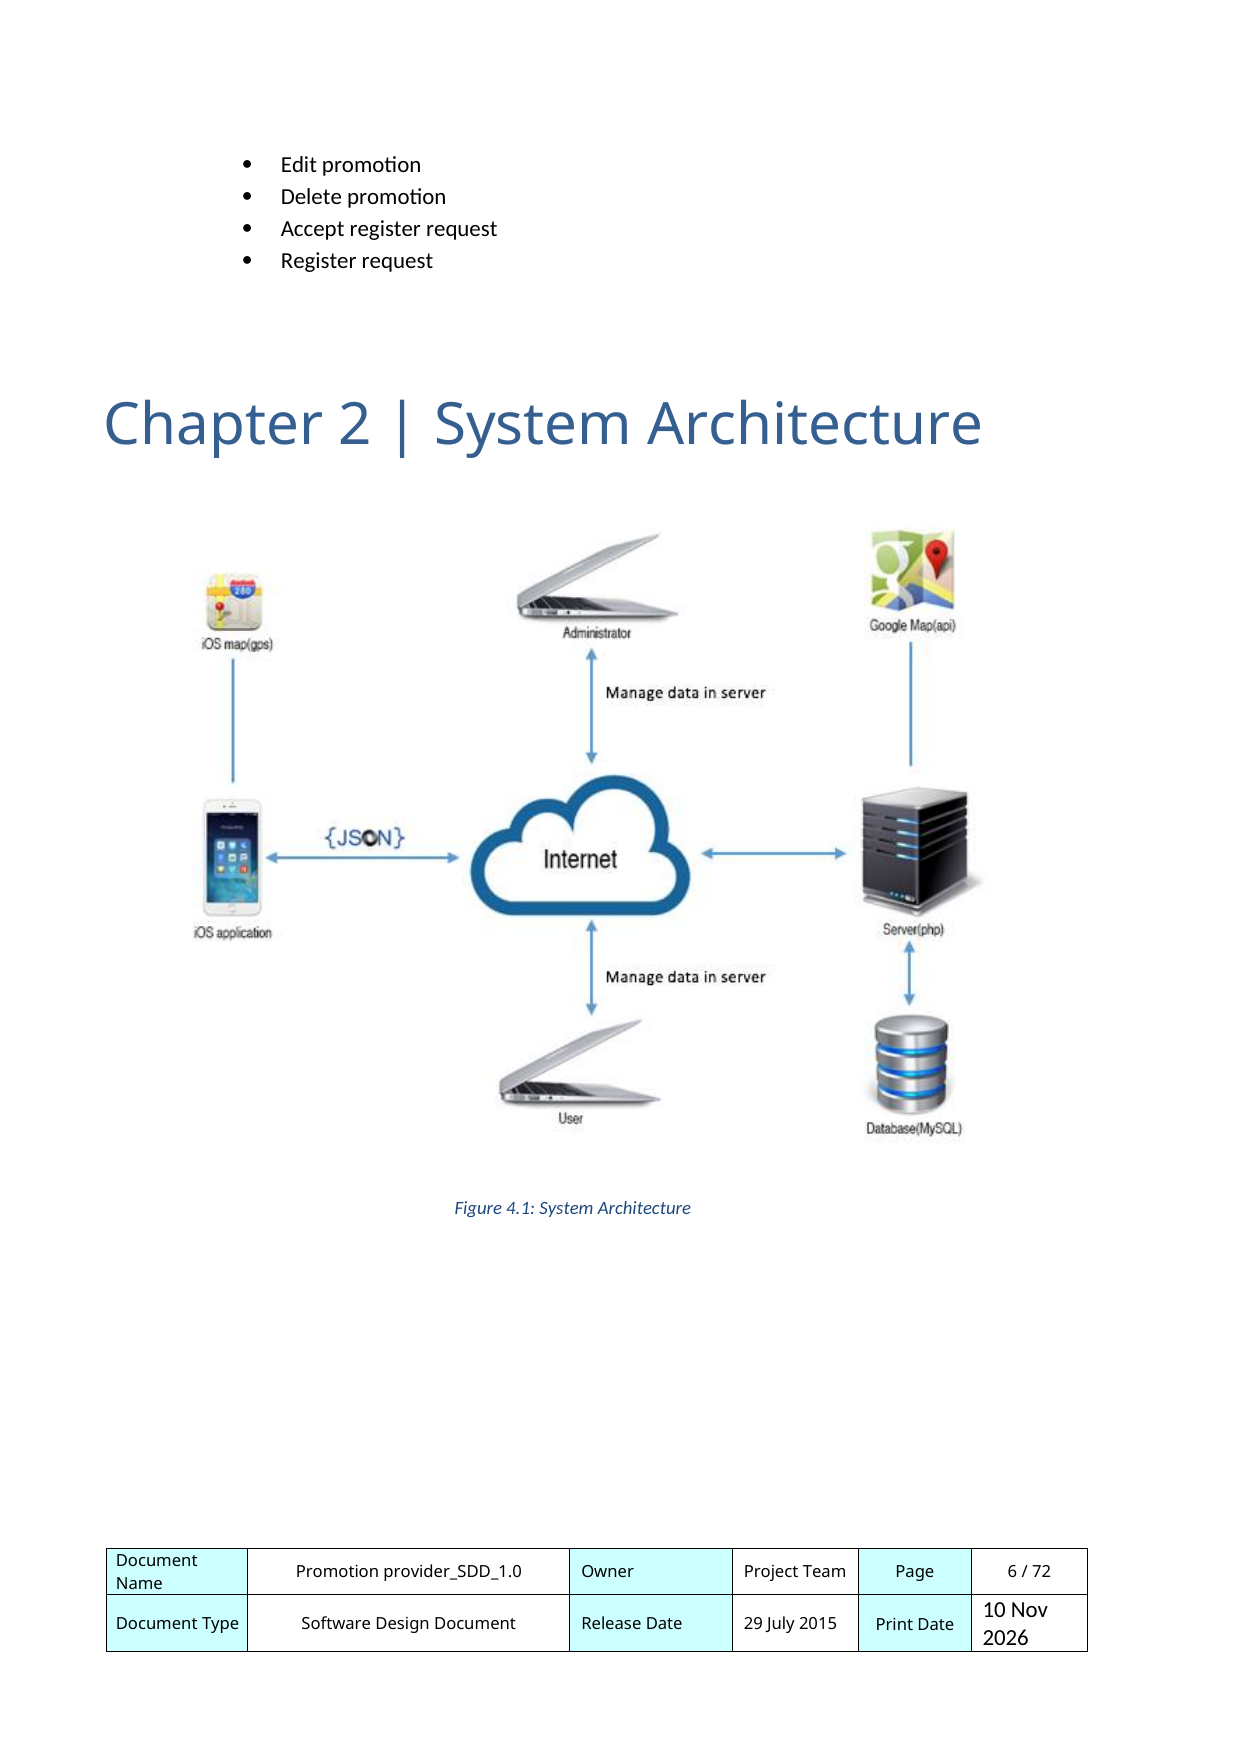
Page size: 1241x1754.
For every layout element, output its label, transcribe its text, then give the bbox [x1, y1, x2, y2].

subtitle Chapter 2 | System Architecture [103, 382, 1090, 461]
list Register request [243, 247, 1090, 274]
picture [103, 505, 1040, 1183]
list Delete promotion [243, 182, 1090, 210]
list Edit promotion [243, 150, 1090, 178]
list Accept register request [243, 214, 1090, 242]
